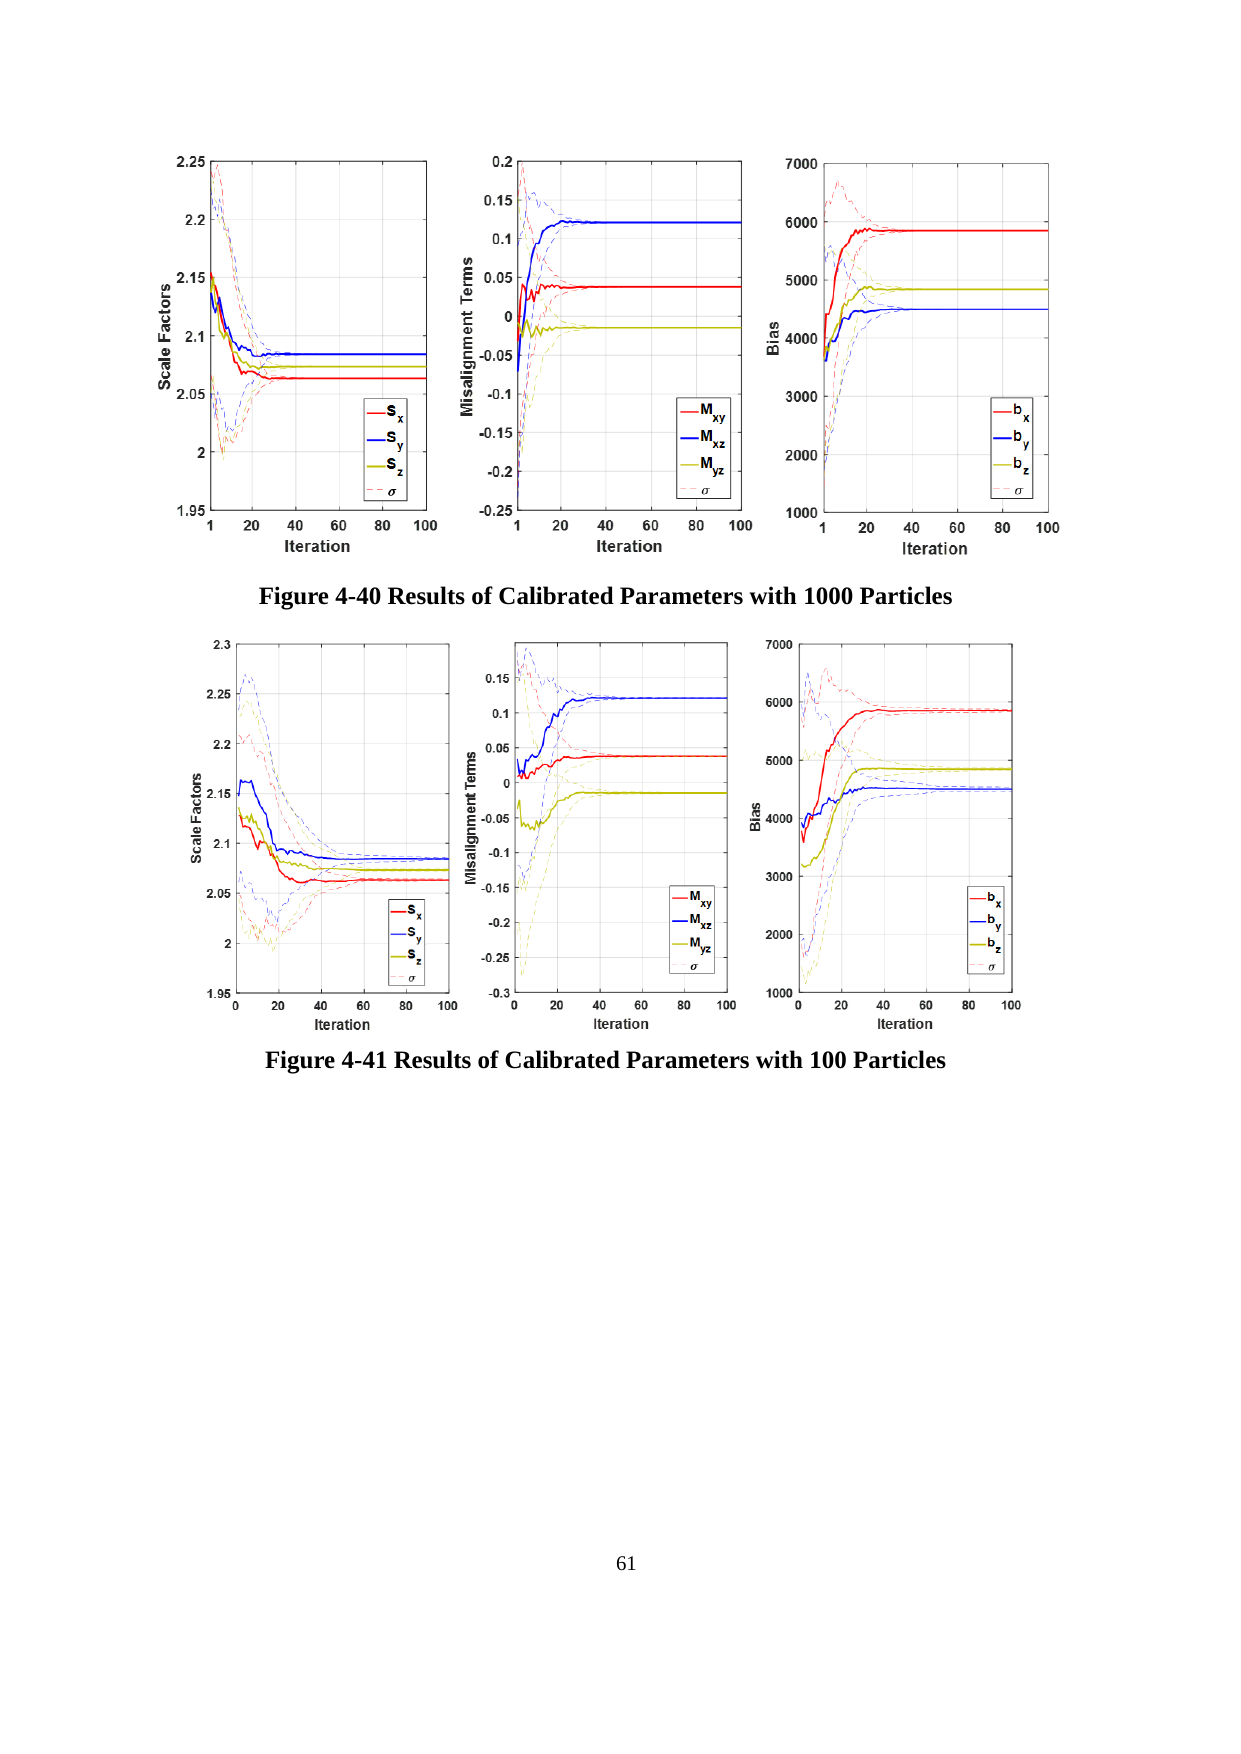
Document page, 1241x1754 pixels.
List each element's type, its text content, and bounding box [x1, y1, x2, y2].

picture [186, 630, 1025, 1039]
picture [149, 149, 1062, 559]
